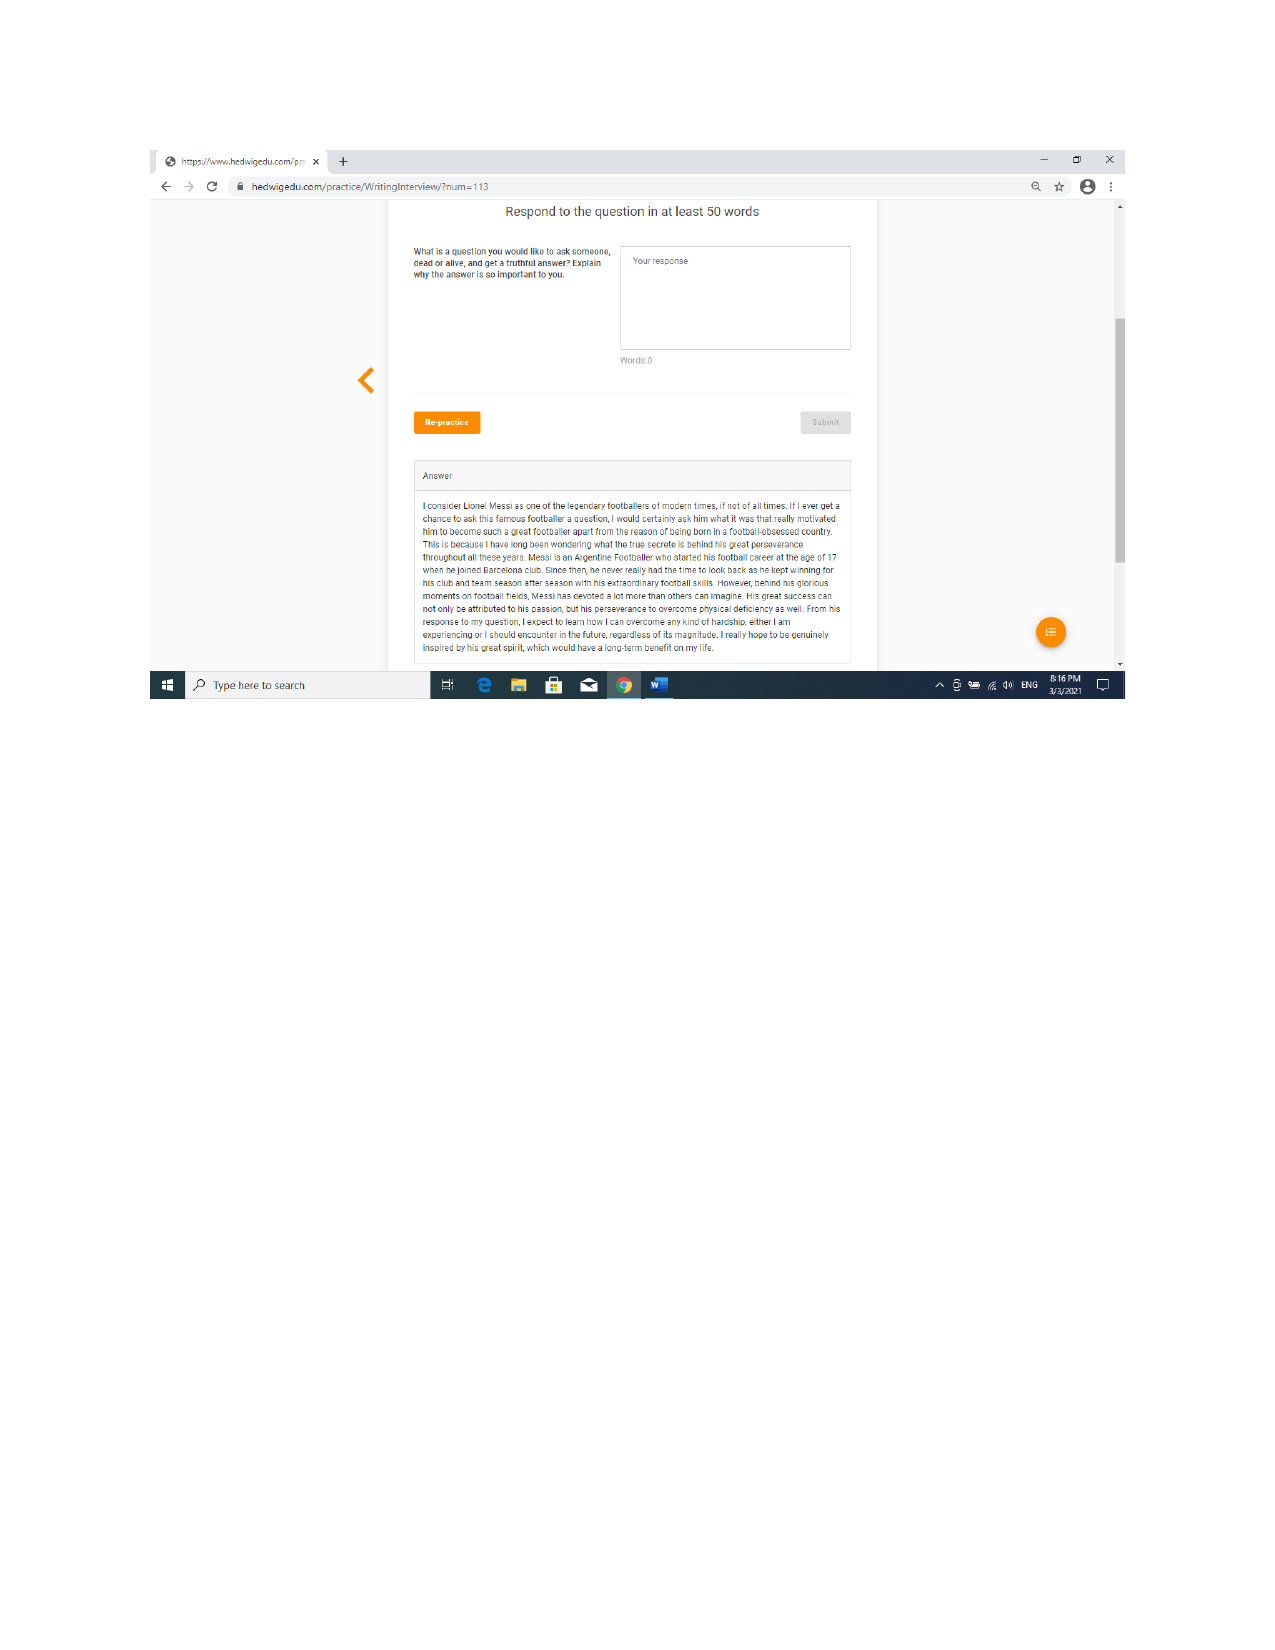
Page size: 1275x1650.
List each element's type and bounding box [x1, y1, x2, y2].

picture [150, 150, 1125, 699]
